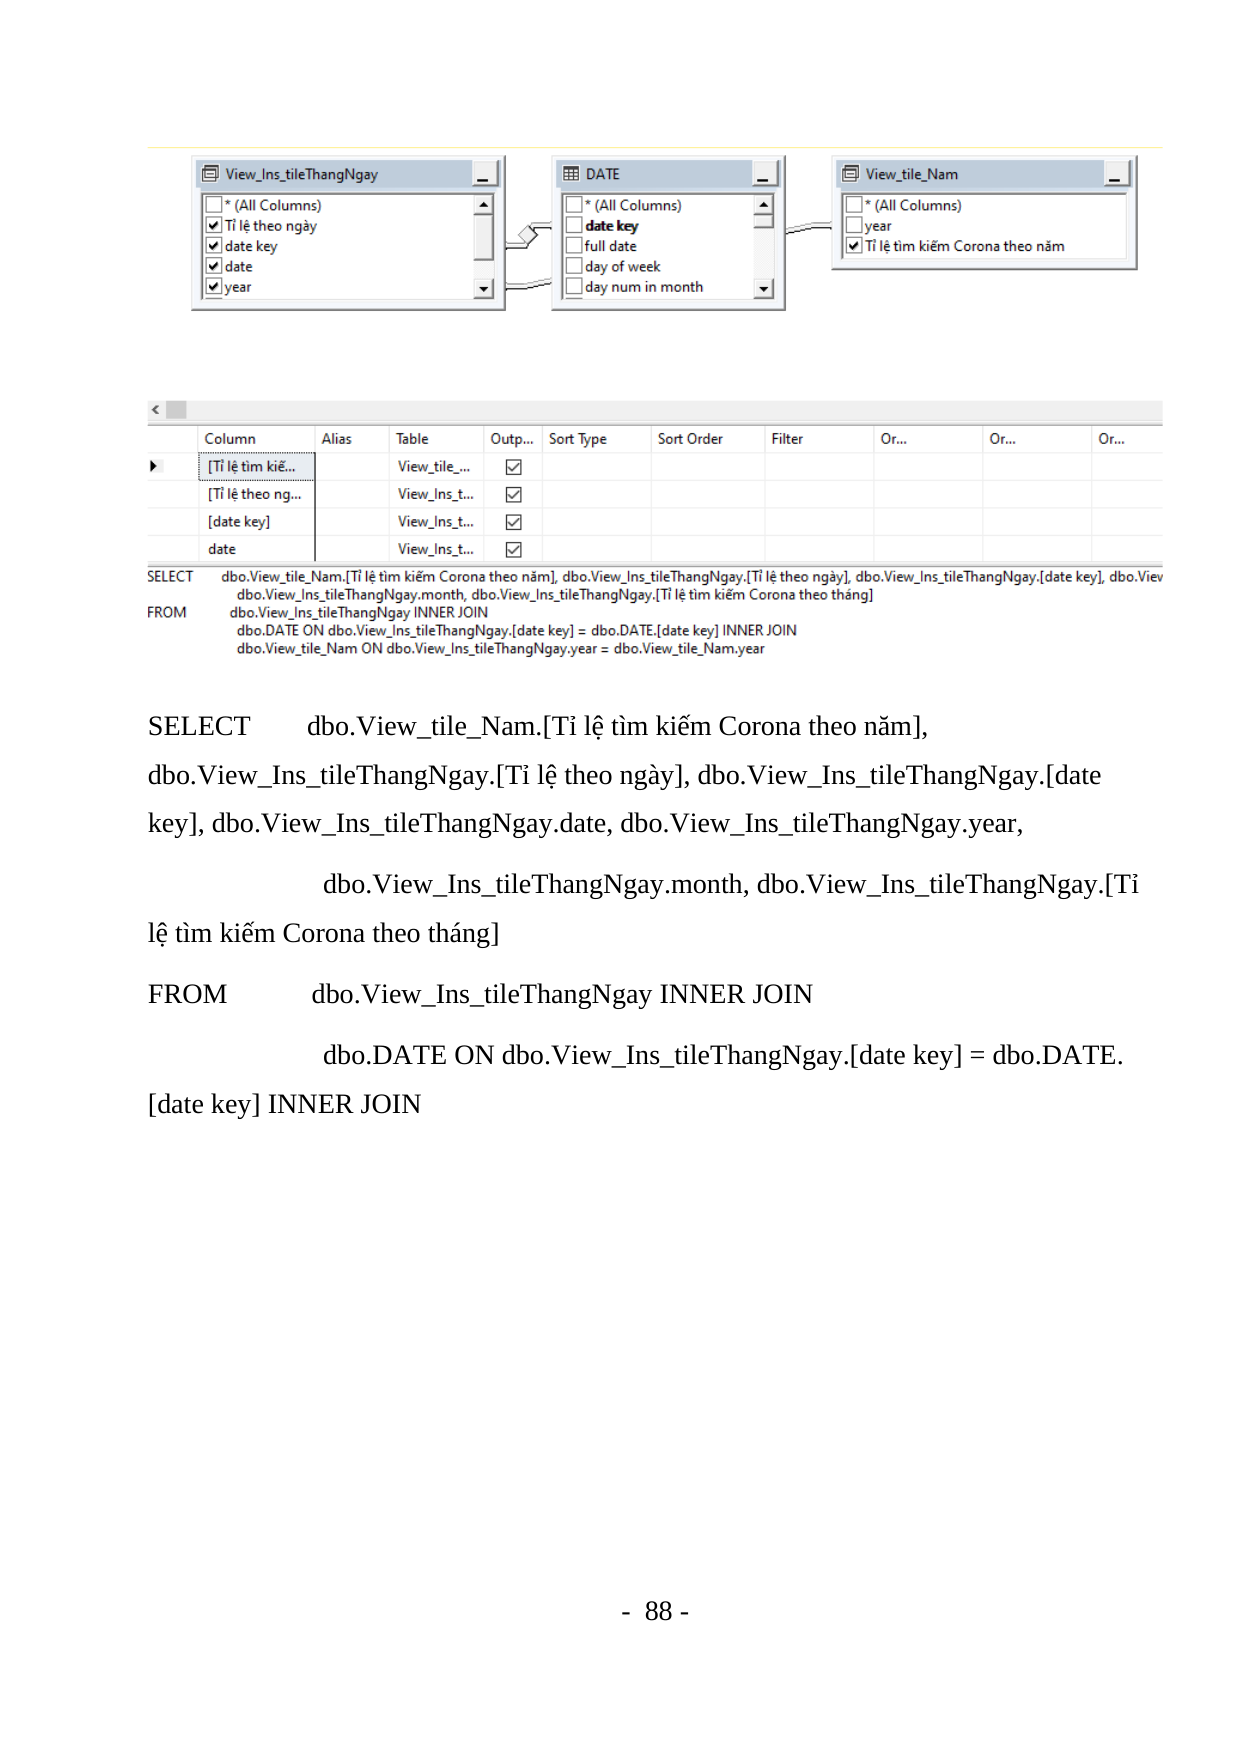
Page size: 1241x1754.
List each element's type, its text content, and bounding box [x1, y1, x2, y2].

picture [147, 147, 1163, 681]
text dbo.View_Ins_tileThangNgay.month, dbo.View_Ins_tileThangNgay.[Tỉ lệ tìm kiếm Corona theo tháng] [148, 868, 1162, 948]
text SELECT dbo.View_tile_Nam.[Tỉ lệ tìm kiếm Corona theo năm], dbo.View_Ins_tileThangNgay.[Tỉ lệ theo ngày], dbo.View_Ins_tileThangNgay.[date key], dbo.View_Ins_tileThangNgay.date, dbo.View_Ins_tileThangNgay.year, [148, 709, 1162, 839]
text FROM dbo.View_Ins_tileThangNgay INNER JOIN [148, 977, 1162, 1009]
text dbo.DATE ON dbo.View_Ins_tileThangNgay.[date key] = dbo.DATE.[date key] INNER JOIN [148, 1038, 1162, 1119]
